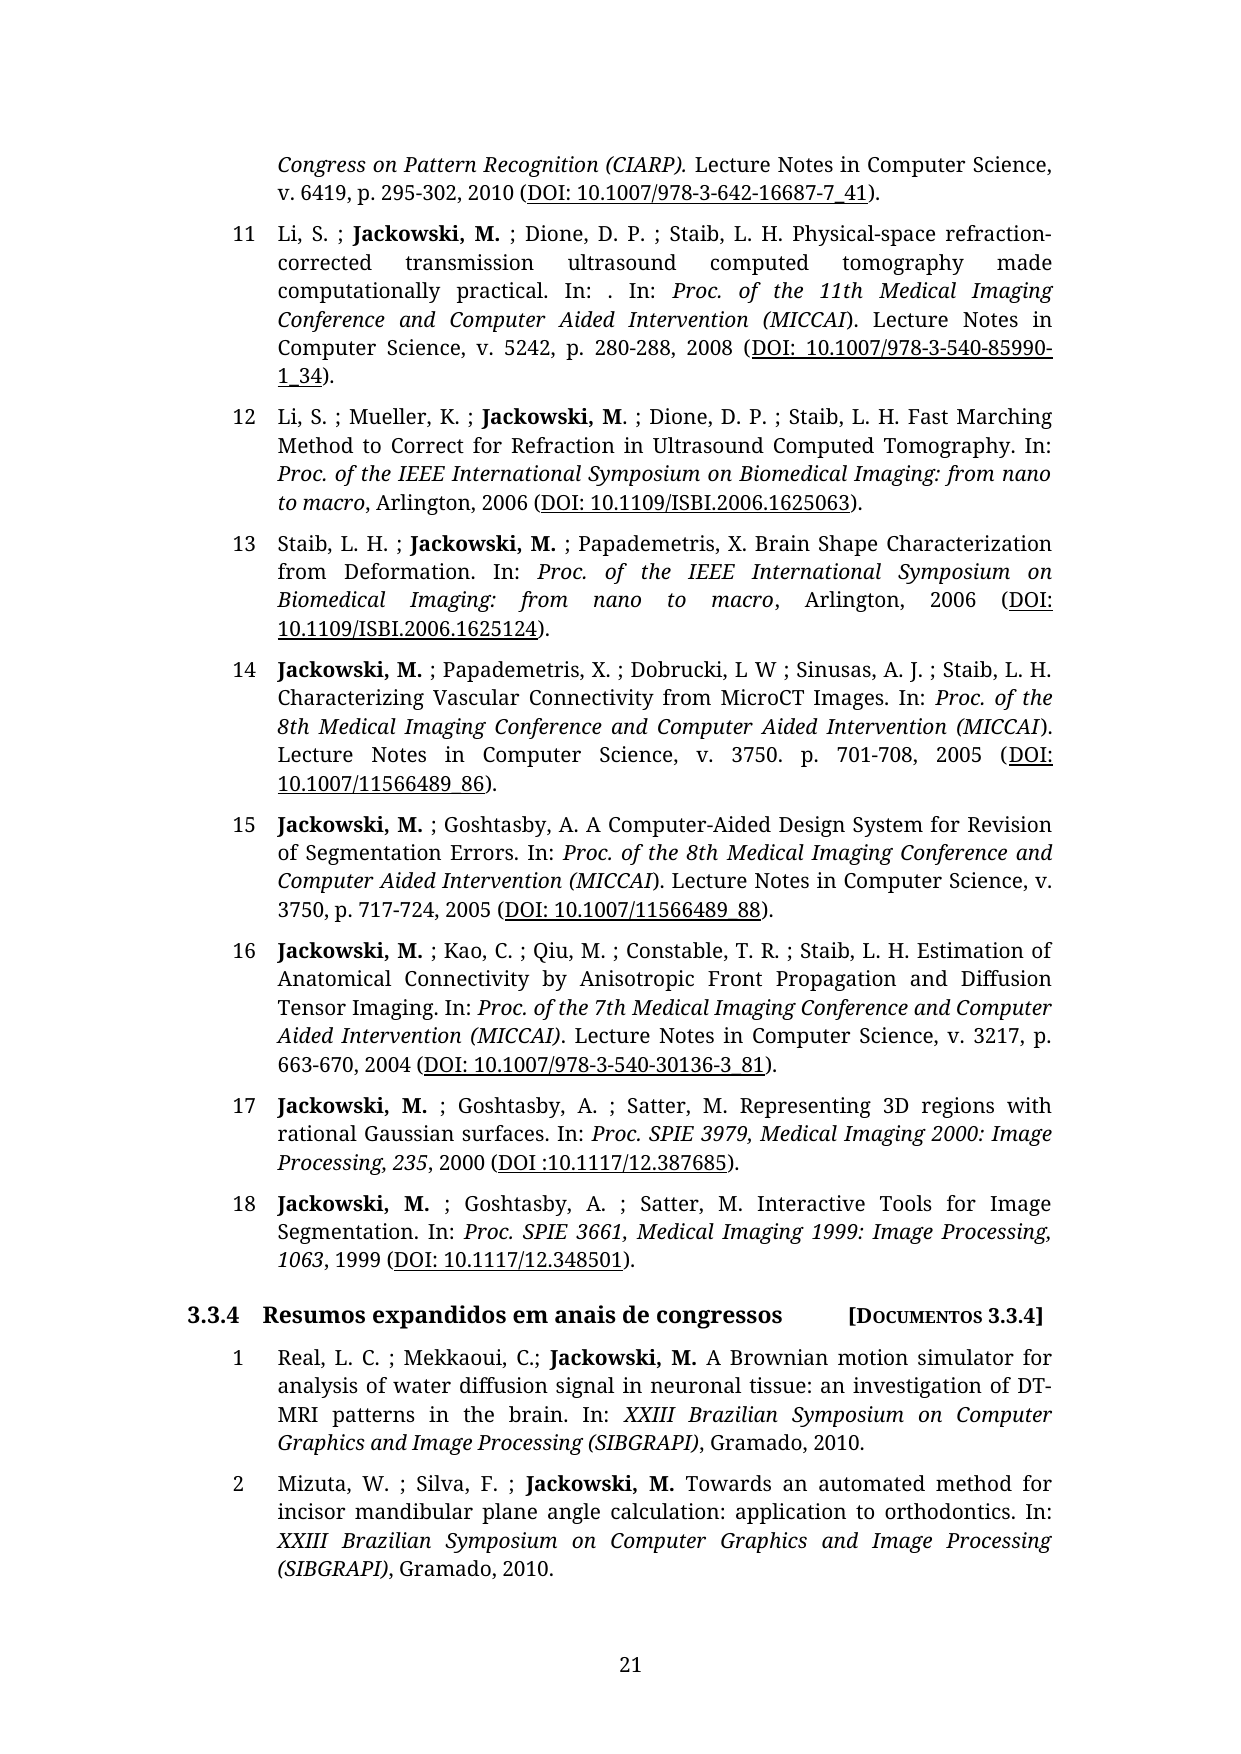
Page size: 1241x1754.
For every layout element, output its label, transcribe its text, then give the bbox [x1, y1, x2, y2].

list Jackowski, M. ; Kao, C. ; Qiu, M. ; Constable, T. R. ; Staib, L. H. Estimation of Anatomical Connectivity by Anisotropic Front Propagation and Diffusion Tensor Imaging. In: Proc. of the 7th Medical Imaging Conference and Computer Aided Intervention (MICCAI). Lecture Notes in Computer Science, v. 3217, p. 663-670, 2004 (DOI: 10.1007/978-3-540-30136-3_81). [232, 936, 1053, 1078]
list Real, L. C. ; Mekkaoui, C.; Jackowski, M. A Brownian motion simulator for analysis of water diffusion signal in neuronal tissue: an investigation of DT-MRI patterns in the brain. In: XXIII Brazilian Symposium on Computer Graphics and Image Processing (SIBGRAPI), Gramado, 2010. [232, 1343, 1053, 1457]
list Jackowski, M. ; Papademetris, X. ; Dobrucki, L W ; Sinusas, A. J. ; Staib, L. H. Characterizing Vascular Connectivity from MicroCT Images. In: Proc. of the 8th Medical Imaging Conference and Computer Aided Intervention (MICCAI). Lecture Notes in Computer Science, v. 3750. p. 701-708, 2005 (DOI: 10.1007/11566489_86). [232, 655, 1053, 797]
list Jackowski, M. ; Goshtasby, A. ; Satter, M. Representing 3D regions with rational Gaussian surfaces. In: Proc. SPIE 3979, Medical Imaging 2000: Image Processing, 235, 2000 (DOI :10.1117/12.387685). [232, 1091, 1053, 1176]
subtitle Resumos expandidos em anais de congressos [Documentos 3.3.4] [187, 1299, 1053, 1330]
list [232, 150, 1053, 207]
list Jackowski, M. ; Goshtasby, A. ; Satter, M. Interactive Tools for Image Segmentation. In: Proc. SPIE 3661, Medical Imaging 1999: Image Processing, 1063, 1999 (DOI: 10.1117/12.348501). [232, 1189, 1053, 1274]
list Mizuta, W. ; Silva, F. ; Jackowski, M. Towards an automated method for incisor mandibular plane angle calculation: application to orthodontics. In: XXIII Brazilian Symposium on Computer Graphics and Image Processing (SIBGRAPI), Gramado, 2010. [232, 1469, 1053, 1583]
list Staib, L. H. ; Jackowski, M. ; Papademetris, X. Brain Shape Characterization from Deformation. In: Proc. of the IEEE International Symposium on Biomedical Imaging: from nano to macro, Arlington, 2006 (DOI: 10.1109/ISBI.2006.1625124). [232, 529, 1053, 642]
list Li, S. ; Jackowski, M. ; Dione, D. P. ; Staib, L. H. Physical-space refraction-corrected transmission ultrasound computed tomography made computationally practical. In: . In: Proc. of the 11th Medical Imaging Conference and Computer Aided Intervention (MICCAI). Lecture Notes in Computer Science, v. 5242, p. 280-288, 2008 (DOI: 10.1007/978-3-540-85990-1_34). [232, 219, 1053, 390]
list Li, S. ; Mueller, K. ; Jackowski, M. ; Dione, D. P. ; Staib, L. H. Fast Marching Method to Correct for Refraction in Ultrasound Computed Tomography. In: Proc. of the IEEE International Symposium on Biomedical Imaging: from nano to macro, Arlington, 2006 (DOI: 10.1109/ISBI.2006.1625063). [232, 402, 1053, 516]
list Jackowski, M. ; Goshtasby, A. A Computer-Aided Design System for Revision of Segmentation Errors. In: Proc. of the 8th Medical Imaging Conference and Computer Aided Intervention (MICCAI). Lecture Notes in Computer Science, v. 3750, p. 717-724, 2005 (DOI: 10.1007/11566489_88). [232, 810, 1053, 923]
